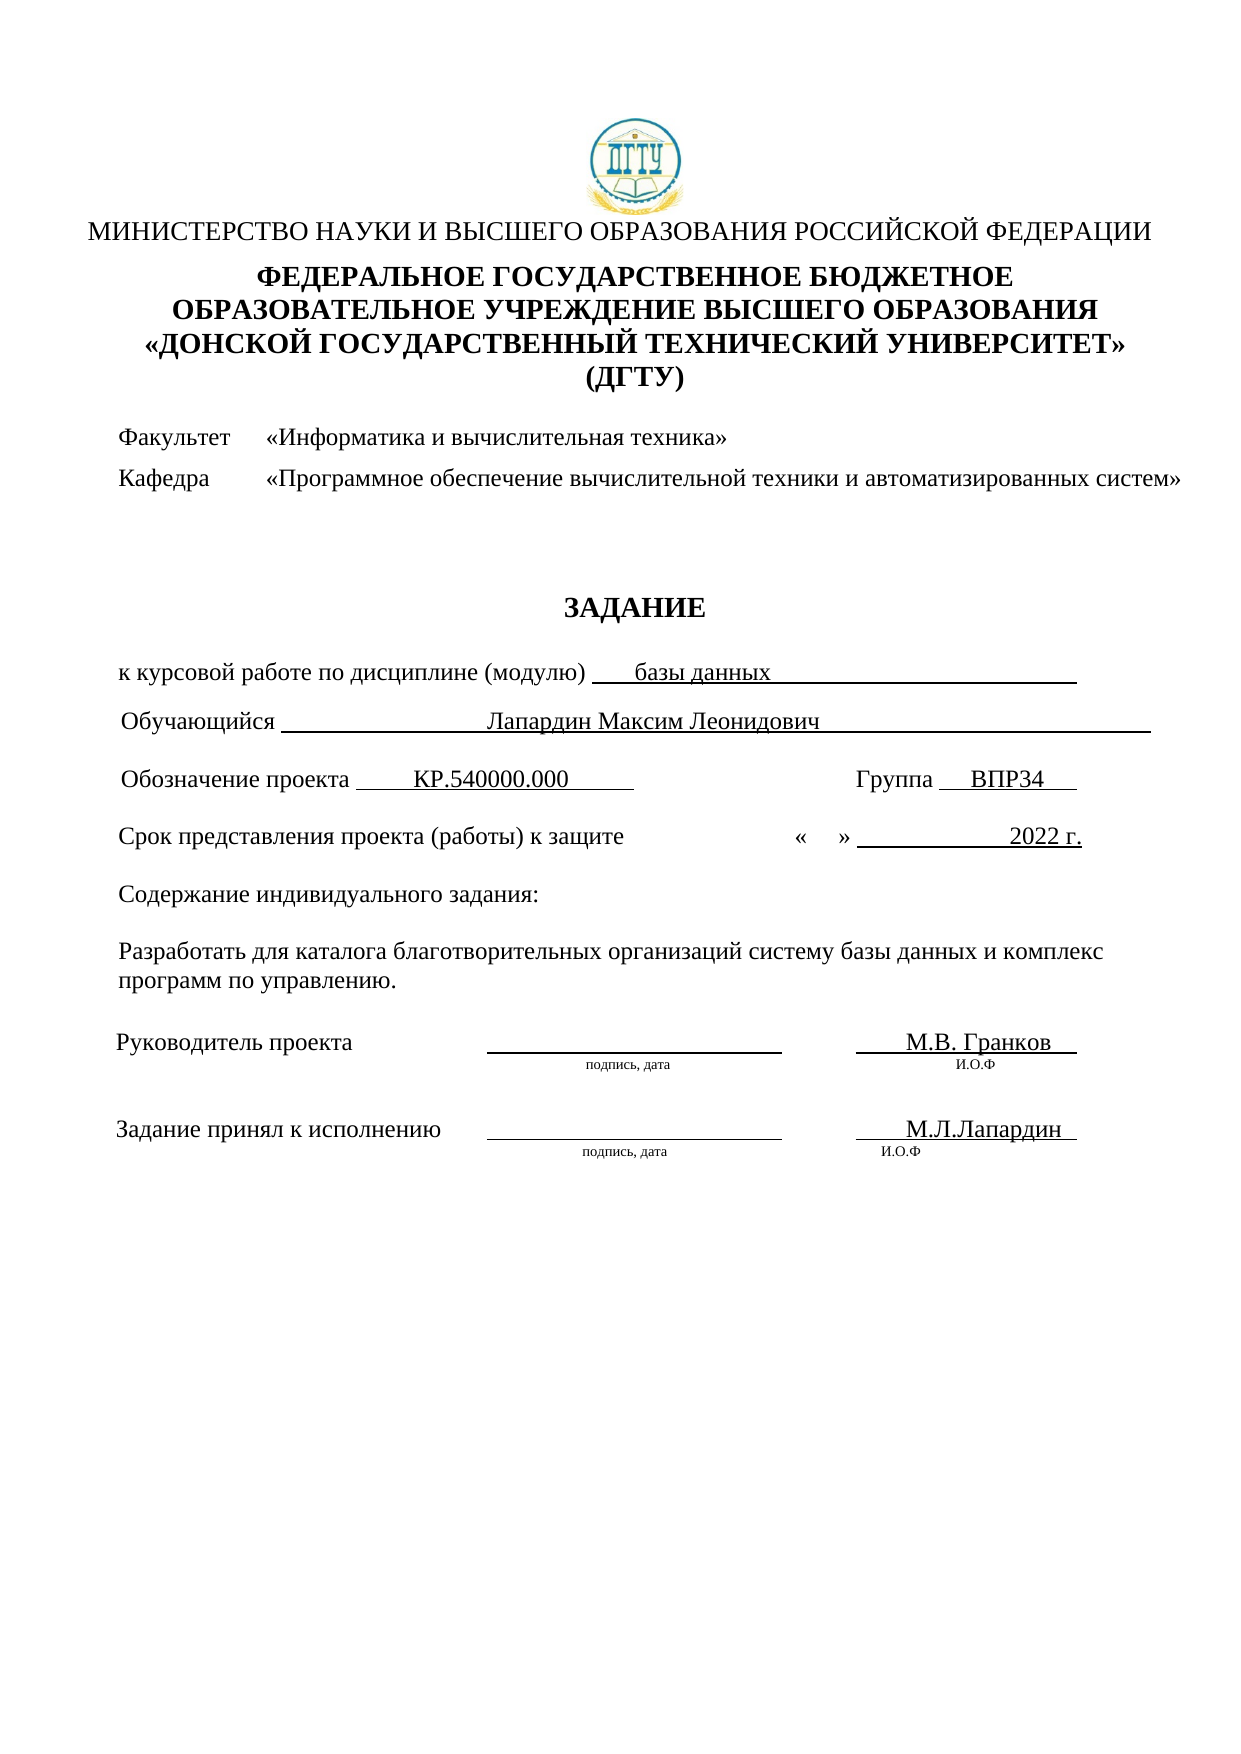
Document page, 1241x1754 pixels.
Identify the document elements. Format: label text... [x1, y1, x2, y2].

text подпись, дата И.О.Ф [116, 1142, 1152, 1171]
text Обозначение проекта КР.540000.000 Группа ВПР34 [121, 764, 1152, 793]
text МИНИСТЕРСТВО НАУКИ И ВЫСШЕГО ОБРАЗОВАНИЯ РОССИЙСКОЙ ФЕДЕРАЦИИ [59, 215, 1181, 246]
text Срок представления проекта (работы) к защите « » 2022 г. [118, 821, 1152, 850]
text Задание принял к исполнению М.Л.Лапардин [116, 1114, 1152, 1142]
picture [586, 118, 684, 215]
text к курсовой работе по дисциплине (модулю) базы данных [117, 657, 1152, 686]
text Разработать для каталога благотворительных организаций систему базы данных и комплекс программ по управлению. [118, 936, 1152, 994]
text ФЕДЕРАЛЬНОЕ ГОСУДАРСТВЕННОЕ БЮДЖЕТНОЕ [118, 259, 1152, 292]
text Руководитель проекта М.В. Гранков [116, 1027, 1152, 1056]
text Обучающийся Лапардин Максим Леонидович [121, 706, 1152, 735]
text Факультет «Информатика и вычислительная техника» [118, 422, 1152, 450]
text (ДГТУ) [118, 359, 1152, 393]
text ОБРАЗОВАТЕЛЬНОЕ УЧРЕЖДЕНИЕ ВЫСШЕГО ОБРАЗОВАНИЯ «ДОНСКОЙ ГОСУДАРСТВЕННЫЙ ТЕХНИЧЕСКИЙ УНИВЕРСИТЕТ» [118, 292, 1152, 359]
text подпись, дата И.О.Ф [116, 1056, 1152, 1085]
text Кафедра «Программное обеспечение вычислительной техники и автоматизированных систем» [118, 463, 1226, 492]
text Содержание индивидуального задания: [118, 879, 1152, 908]
text ЗАДАНИЕ [118, 590, 1152, 624]
